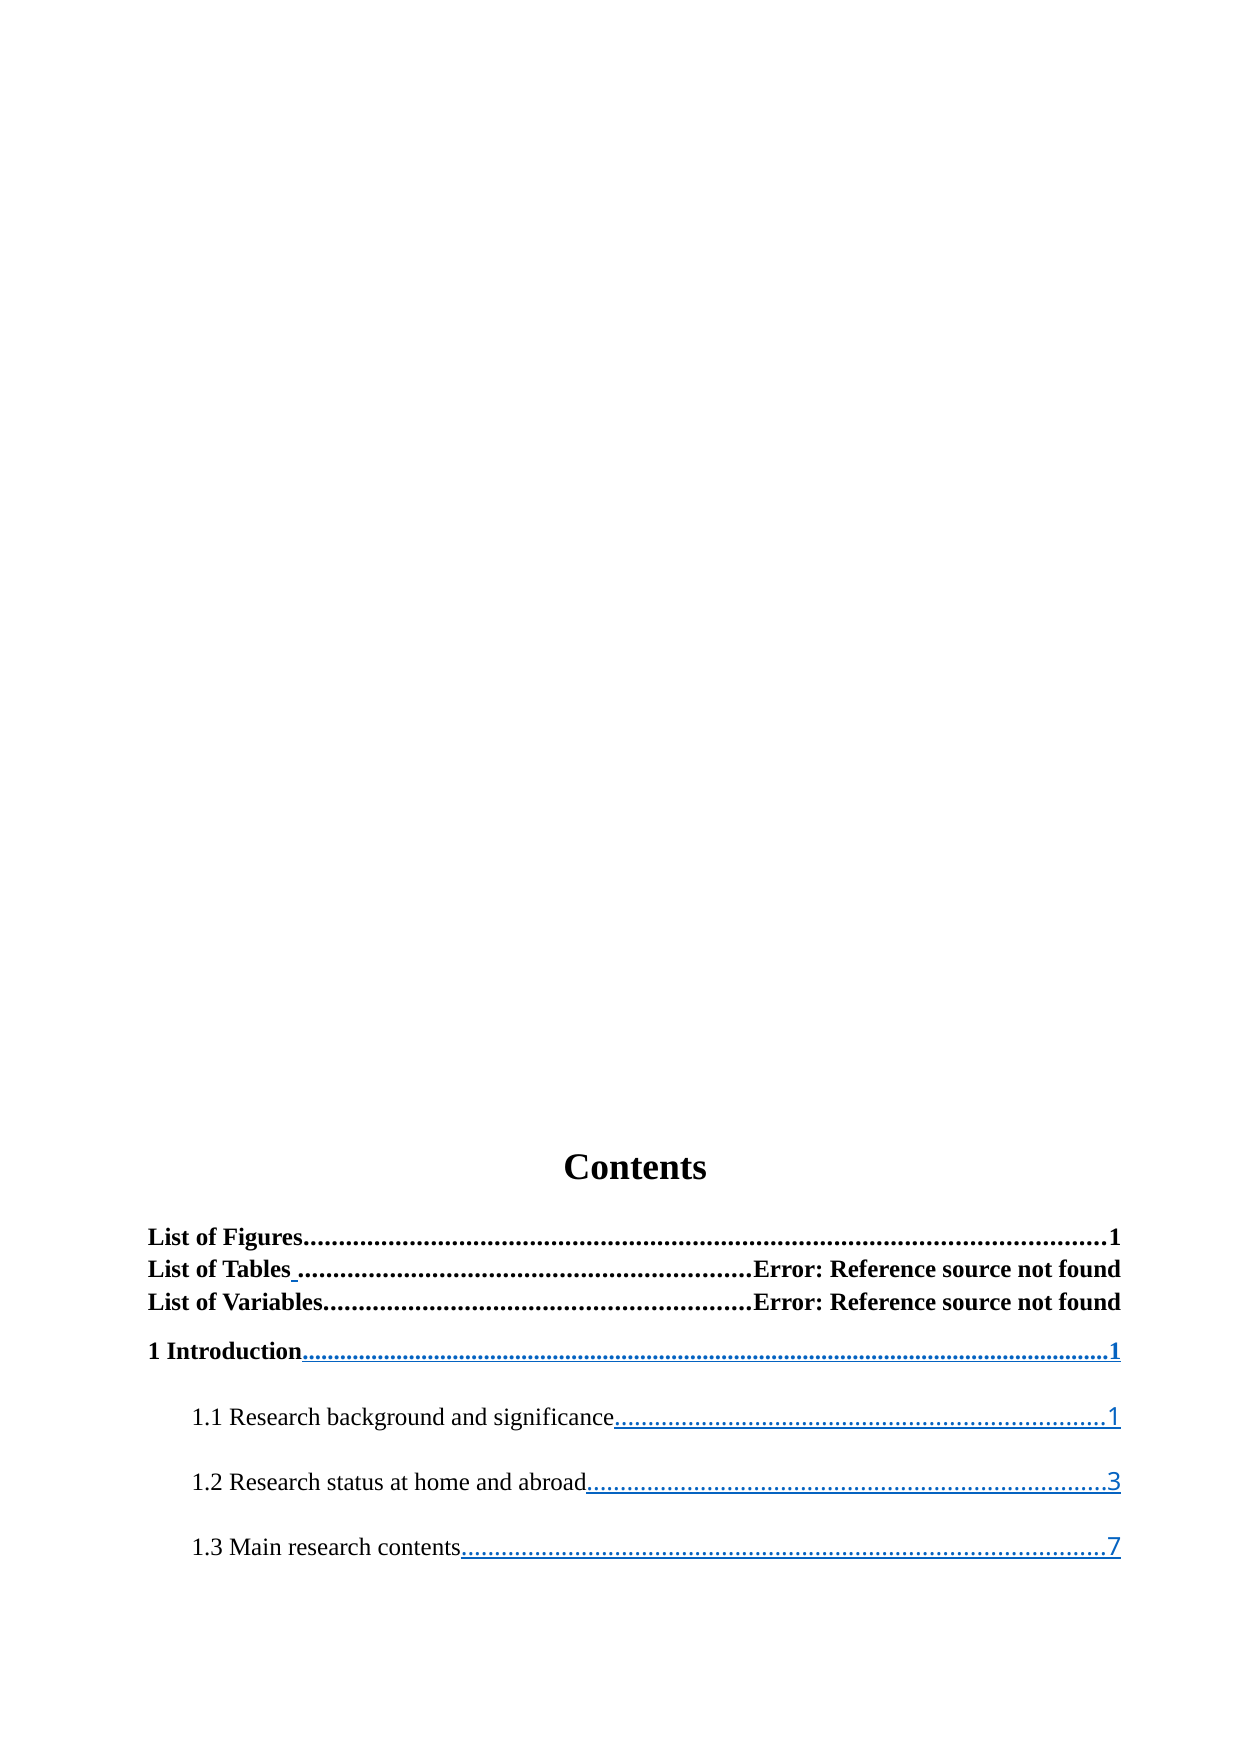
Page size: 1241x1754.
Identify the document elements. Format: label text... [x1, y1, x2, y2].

text 1.1 Research background and significance 1 [191, 1383, 1122, 1448]
text List of Variables III [148, 1285, 1122, 1318]
subtitle Contents [148, 1134, 1122, 1199]
text 1.2 Research status at home and abroad 2 [191, 1448, 1122, 1513]
text 1 Introduction 1 [148, 1334, 1122, 1366]
text List of Figures I [148, 1220, 1122, 1253]
text 1.3 Main research contents 7 [191, 1513, 1122, 1578]
text List of Tables III [148, 1253, 1122, 1285]
